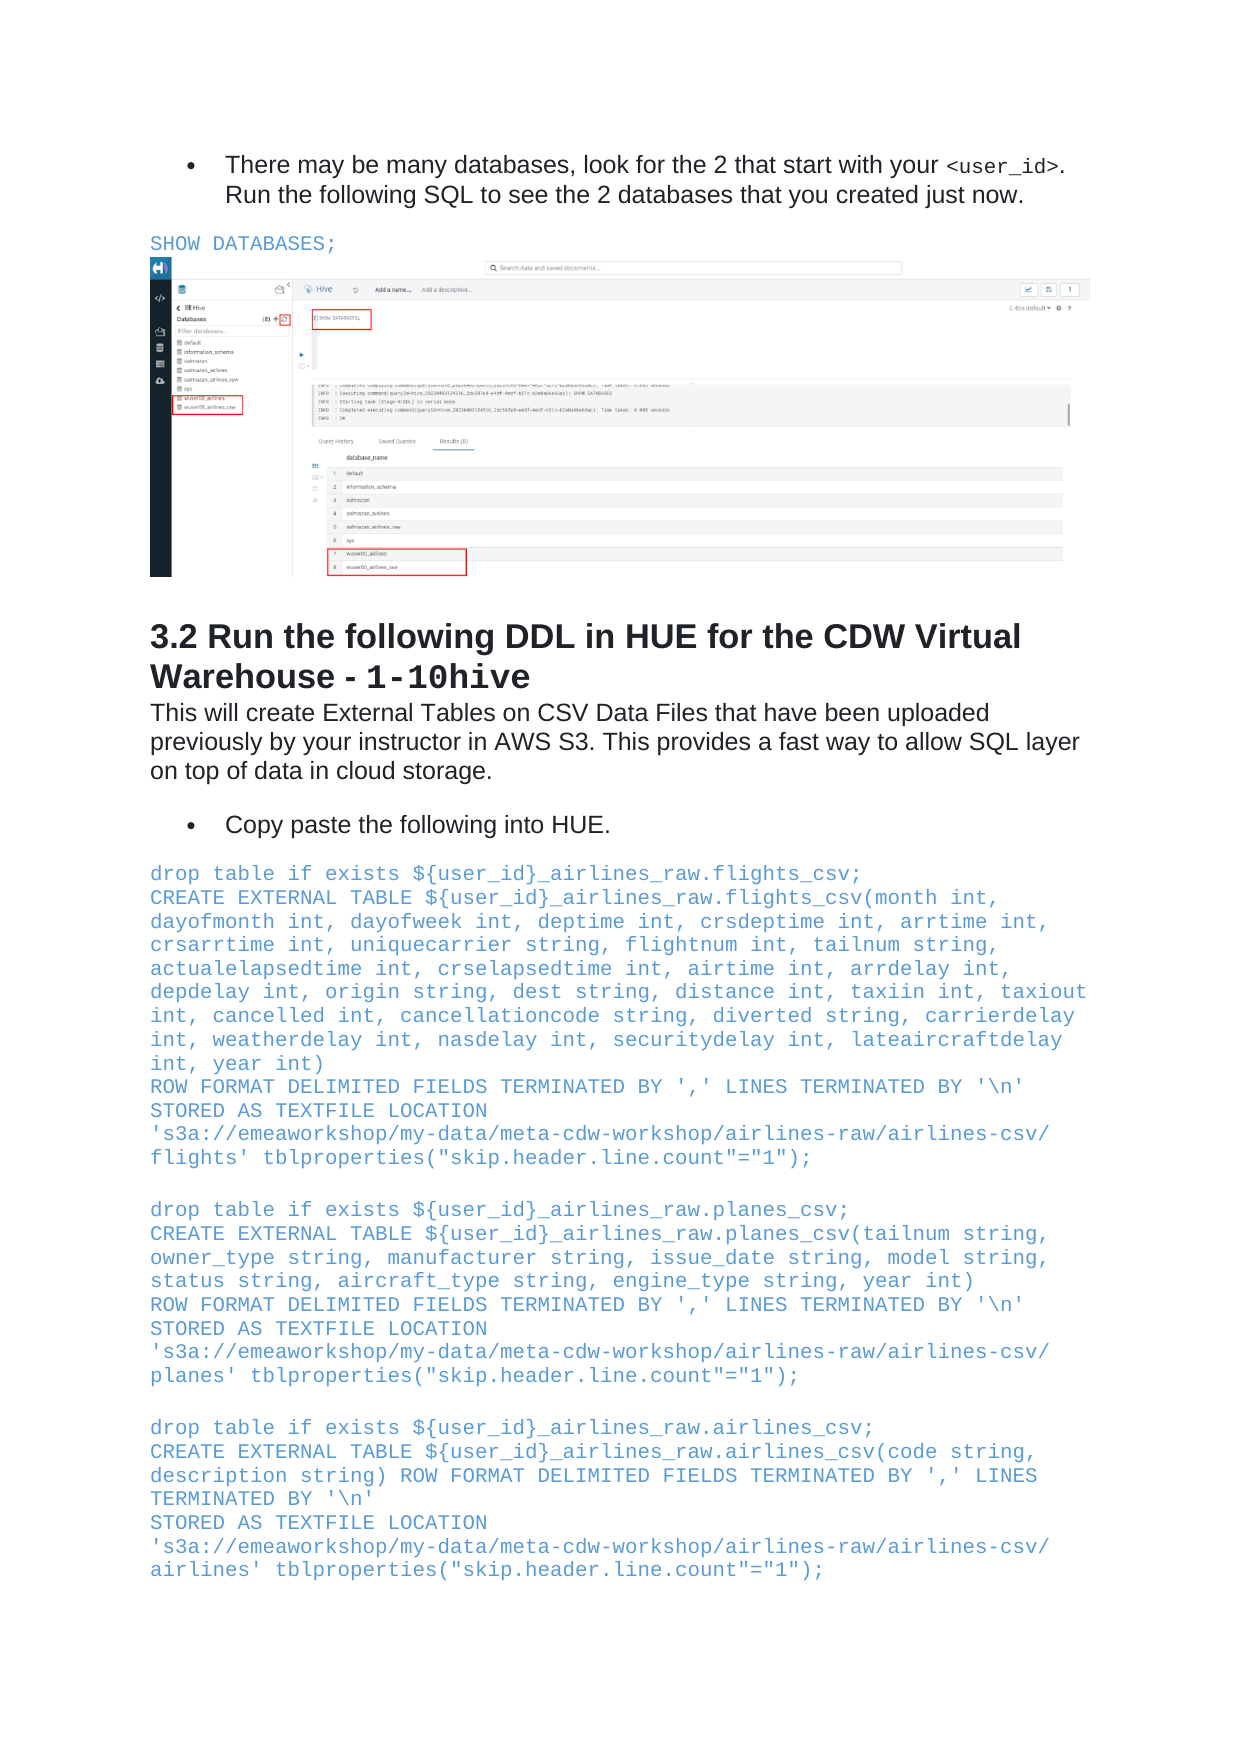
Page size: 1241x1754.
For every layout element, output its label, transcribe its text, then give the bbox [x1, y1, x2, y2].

text SHOW DATABASES; [150, 233, 1090, 257]
text CREATE EXTERNAL TABLE ${user_id}_airlines_raw.airlines_csv(code string, description string) ROW FORMAT DELIMITED FIELDS TERMINATED BY ',' LINES TERMINATED BY '\n' [150, 1441, 1090, 1512]
text drop table if exists ${user_id}_airlines_raw.flights_csv; [150, 863, 1090, 887]
text CREATE EXTERNAL TABLE ${user_id}_airlines_raw.planes_csv(tailnum string, owner_type string, manufacturer string, issue_date string, model string, status string, aircraft_type string, engine_type string, year int) [150, 1223, 1090, 1294]
text STORED AS TEXTFILE LOCATION 's3a://emeaworkshop/my-data/meta-cdw-workshop/airlines-raw/airlines-csv/flights' tblproperties("skip.header.line.count"="1"); [150, 1100, 1090, 1171]
text ROW FORMAT DELIMITED FIELDS TERMINATED BY ',' LINES TERMINATED BY '\n' [150, 1076, 1090, 1100]
picture [150, 257, 1091, 577]
text CREATE EXTERNAL TABLE ${user_id}_airlines_raw.flights_csv(month int, dayofmonth int, dayofweek int, deptime int, crsdeptime int, arrtime int, crsarrtime int, uniquecarrier string, flightnum int, tailnum string, actualelapsedtime int, crselapsedtime int, airtime int, arrdelay int, depdelay int, origin string, dest string, distance int, taxiin int, taxiout int, cancelled int, cancellationcode string, diverted string, carrierdelay int, weatherdelay int, nasdelay int, securitydelay int, lateaircraftdelay int, year int) [150, 887, 1090, 1076]
text STORED AS TEXTFILE LOCATION 's3a://emeaworkshop/my-data/meta-cdw-workshop/airlines-raw/airlines-csv/planes' tblproperties("skip.header.line.count"="1"); [150, 1318, 1090, 1389]
text ROW FORMAT DELIMITED FIELDS TERMINATED BY ',' LINES TERMINATED BY '\n' [150, 1294, 1090, 1318]
text 3.2 Run the following DDL in HUE for the CDW Virtual Warehouse - 1-10hive [150, 616, 1090, 698]
list There may be many databases, look for the 2 that start with your <user_id>. Run the following SQL to see the 2 databases that you created just now. [187, 150, 1090, 208]
text This will create External Tables on CSV Data Files that have been uploaded previously by your instructor in AWS S3. This provides a fast way to allow SQL layer on top of data in cloud storage. [150, 698, 1090, 784]
text drop table if exists ${user_id}_airlines_raw.planes_csv; [150, 1199, 1090, 1223]
text drop table if exists ${user_id}_airlines_raw.airlines_csv; [150, 1417, 1090, 1441]
list Copy paste the following into HUE. [187, 809, 1090, 838]
text STORED AS TEXTFILE LOCATION 's3a://emeaworkshop/my-data/meta-cdw-workshop/airlines-raw/airlines-csv/airlines' tblproperties("skip.header.line.count"="1"); [150, 1512, 1090, 1583]
